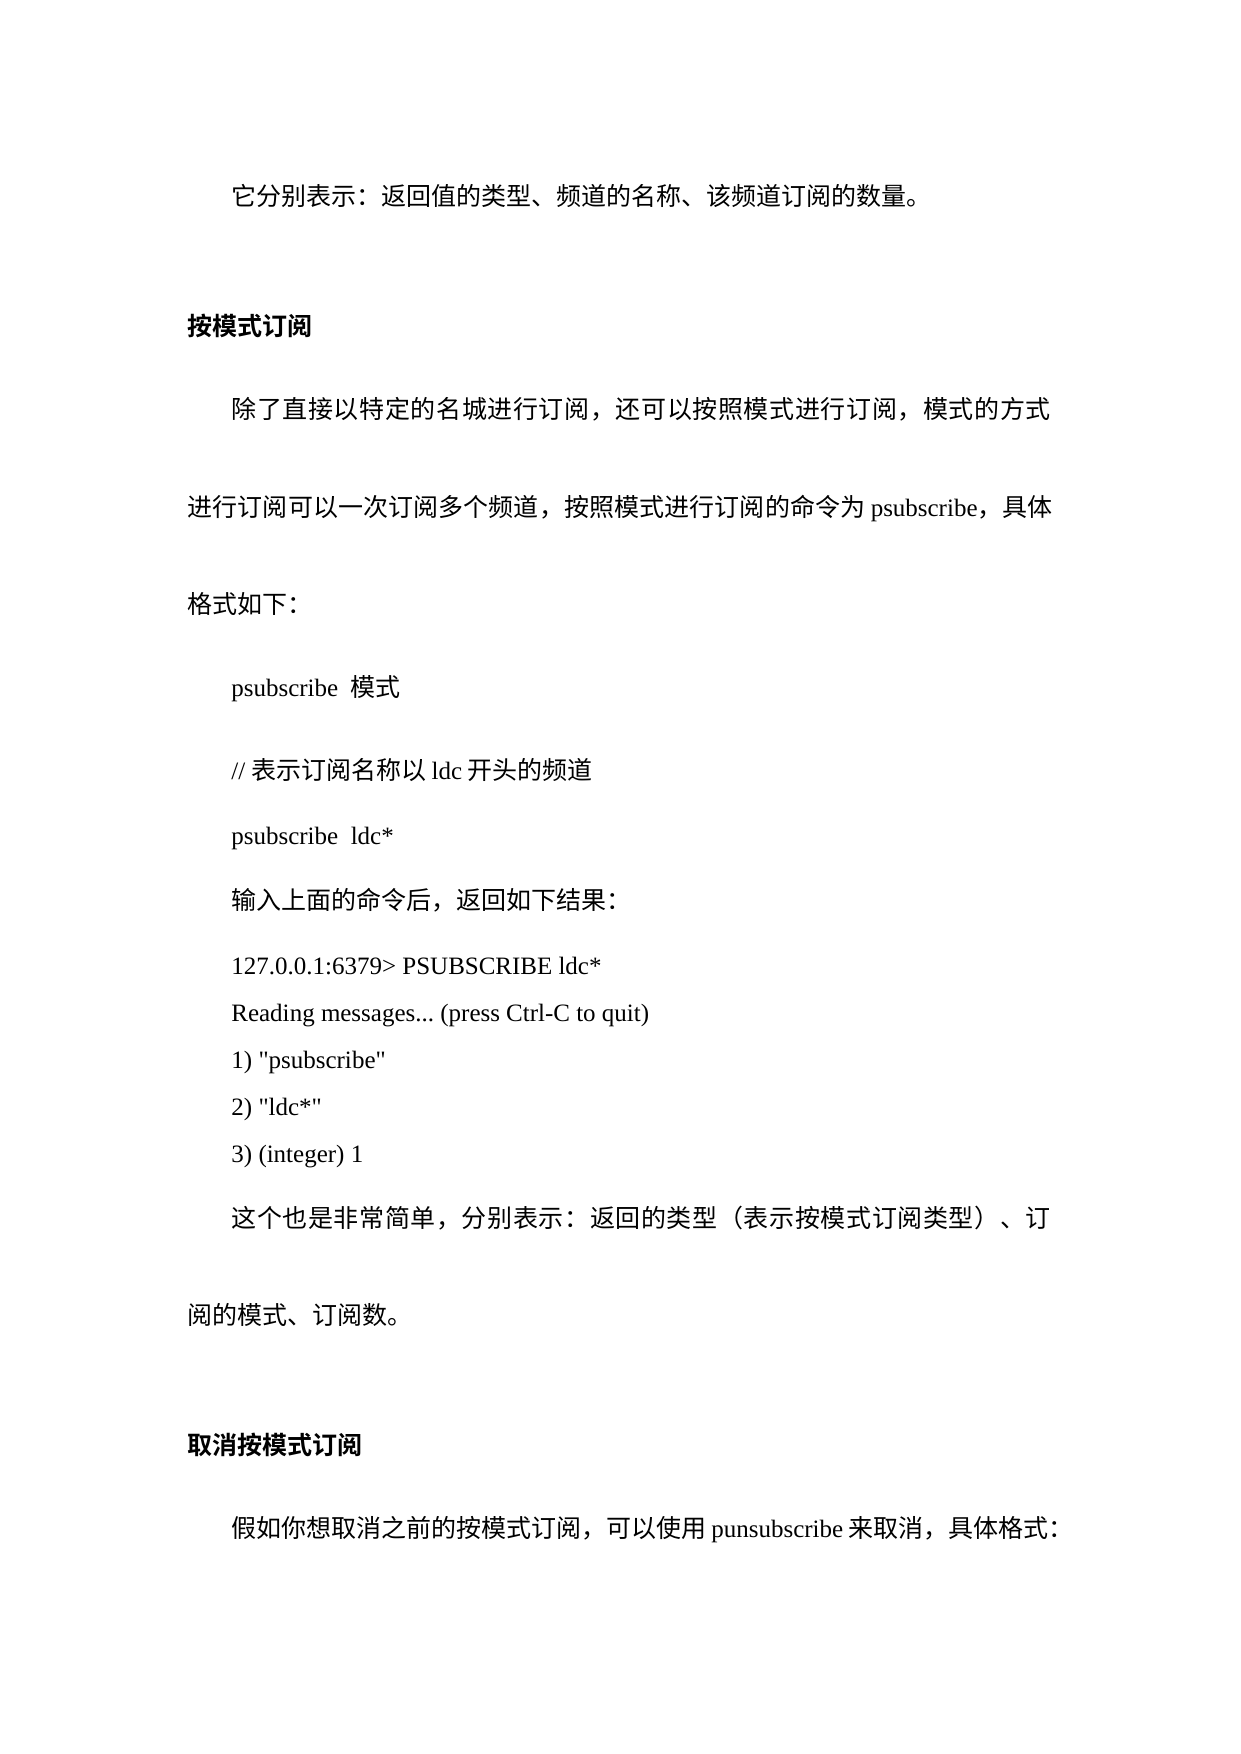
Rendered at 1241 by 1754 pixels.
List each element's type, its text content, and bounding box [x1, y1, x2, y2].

subtitle 按模式订阅 [187, 292, 1053, 357]
text // 表示订阅名称以ldc开头的频道 [187, 736, 1053, 801]
text psubscribe ldc* [187, 819, 1053, 852]
text psubscribe 模式 [187, 653, 1053, 718]
text 它分别表示：返回值的类型、频道的名称、该频道订阅的数量。 [187, 162, 1053, 227]
text 1) "psubscribe" [187, 1043, 1053, 1076]
text 3) (integer) 1 [187, 1137, 1053, 1169]
text 输入上面的命令后，返回如下结果： [187, 866, 1053, 931]
subtitle 取消按模式订阅 [187, 1411, 1053, 1476]
text 这个也是非常简单，分别表示：返回的类型（表示按模式订阅类型）、订阅的模式、订阅数。 [187, 1184, 1053, 1346]
text 2) "ldc*" [187, 1090, 1053, 1123]
text Reading messages... (press Ctrl-C to quit) [187, 996, 1053, 1029]
text 除了直接以特定的名城进行订阅，还可以按照模式进行订阅，模式的方式进行订阅可以一次订阅多个频道，按照模式进行订阅的命令为psubscribe，具体格式如下： [187, 375, 1053, 635]
text 127.0.0.1:6379> PSUBSCRIBE ldc* [187, 949, 1053, 982]
text 假如你想取消之前的按模式订阅，可以使用punsubscribe来取消，具体格式： [187, 1494, 1053, 1559]
